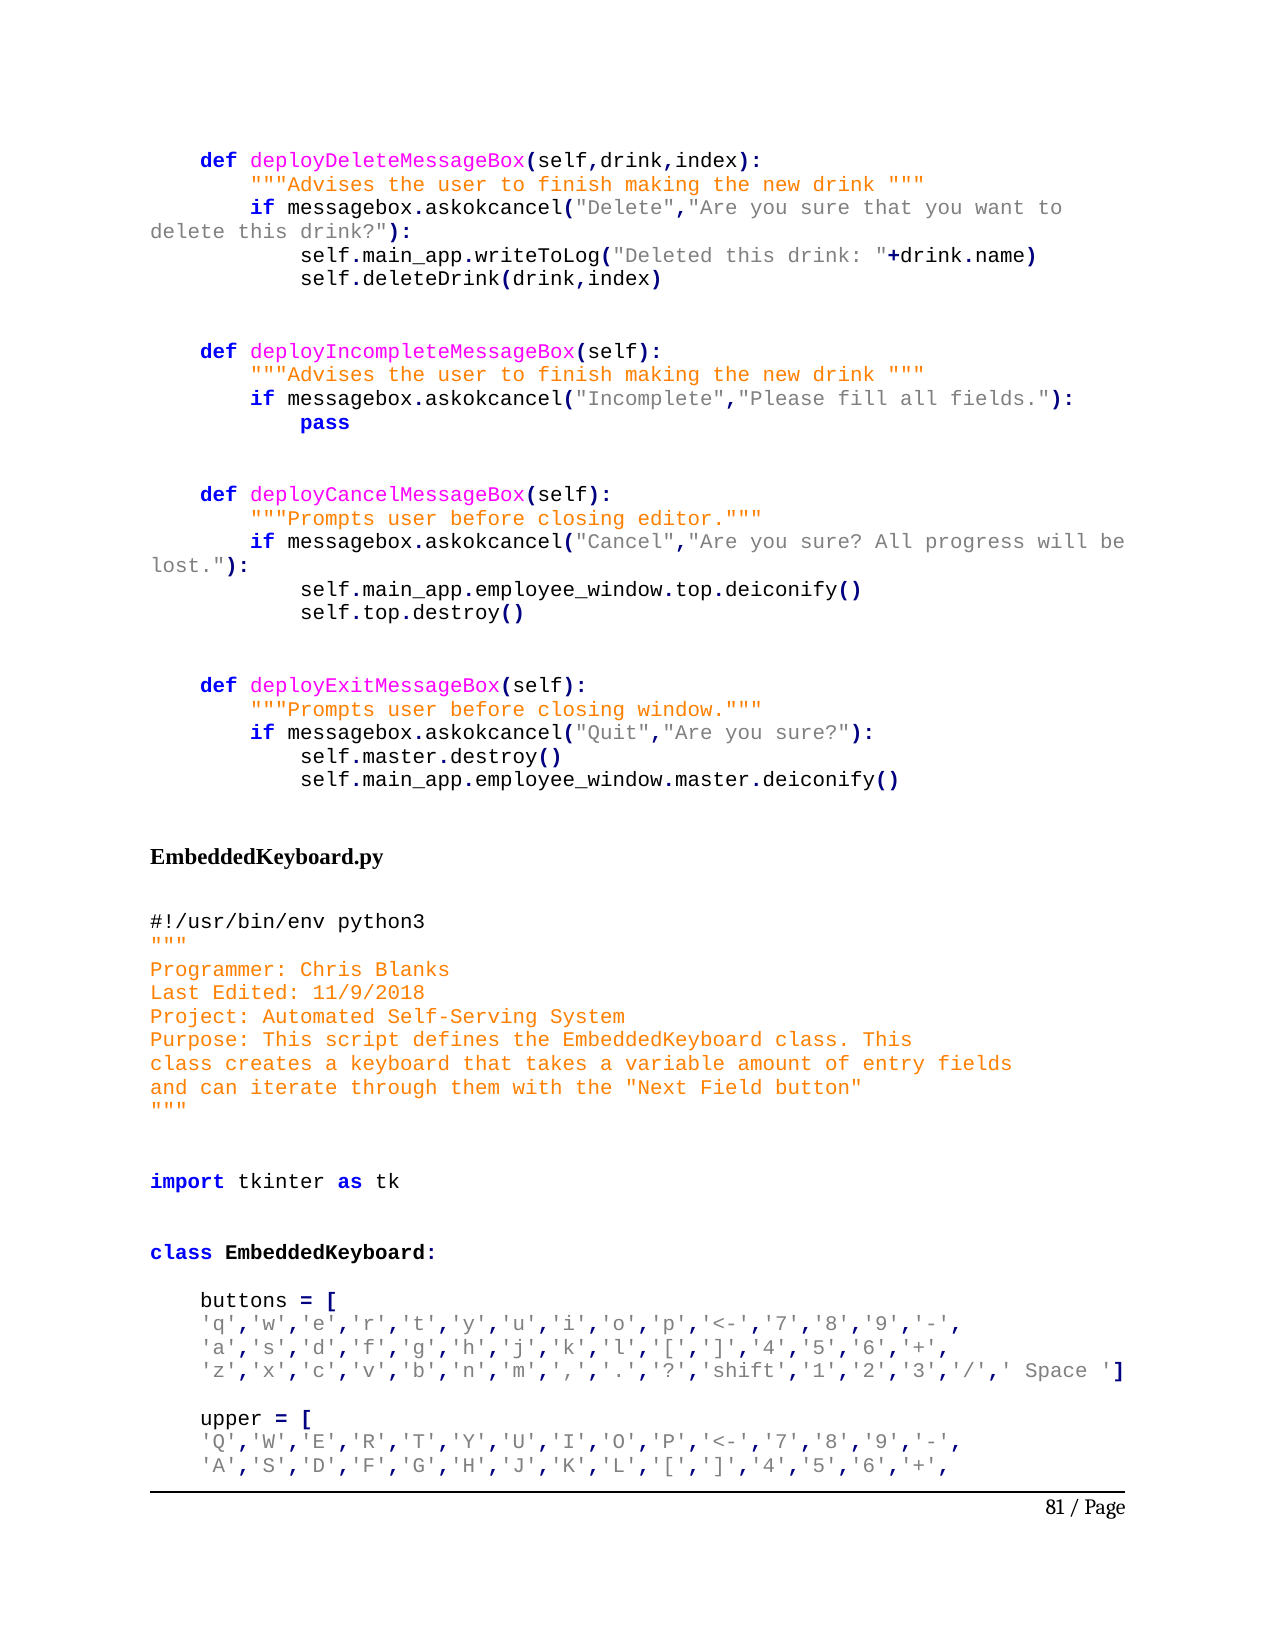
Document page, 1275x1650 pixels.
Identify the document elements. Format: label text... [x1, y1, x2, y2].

text upper = [ [150, 1408, 1125, 1431]
text pass [150, 412, 1125, 435]
text """ [150, 935, 1125, 958]
subtitle EmbeddedKeyboard.py [150, 843, 1125, 870]
text if messagebox.askokcancel("Quit","Are you sure?"): [150, 722, 1125, 746]
text 'z','x','c','v','b','n','m',',','.','?','shift','1','2','3','/',' Space '] [150, 1361, 1125, 1384]
text def deployIncompleteMessageBox(self): [150, 341, 1125, 364]
text def deployDeleteMessageBox(self,drink,index): [150, 150, 1125, 174]
text 'a','s','d','f','g','h','j','k','l','[',']','4','5','6','+', [150, 1337, 1125, 1361]
text Project: Automated Self-Serving System [150, 1006, 1125, 1029]
text 'q','w','e','r','t','y','u','i','o','p','<-','7','8','9','-', [150, 1313, 1125, 1337]
text 'A','S','D','F','G','H','J','K','L','[',']','4','5','6','+', [150, 1455, 1125, 1479]
text if messagebox.askokcancel("Cancel","Are you sure? All progress will be lost."): [150, 531, 1125, 579]
text Last Edited: 11/9/2018 [150, 982, 1125, 1006]
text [150, 174, 1125, 197]
text if messagebox.askokcancel("Incomplete","Please fill all fields."): [150, 388, 1125, 412]
text self.main_app.writeToLog("Deleted this drink: "+drink.name) [150, 244, 1125, 268]
text self.master.destroy() [150, 746, 1125, 769]
text """Prompts user before closing window.""" [150, 698, 1125, 722]
text self.top.destroy() [150, 602, 1125, 626]
text self.main_app.employee_window.master.deiconify() [150, 769, 1125, 793]
text Programmer: Chris Blanks [150, 958, 1125, 982]
text def deployExitMessageBox(self): [150, 675, 1125, 698]
text buttons = [ [150, 1289, 1125, 1313]
text self.deleteDrink(drink,index) [150, 268, 1125, 292]
text import tkinter as tk [150, 1171, 1125, 1195]
text if messagebox.askokcancel("Delete","Are you sure that you want to delete this drink?"): [150, 197, 1125, 244]
text """Advises the user to finish making the new drink """ [150, 364, 1125, 388]
text self.main_app.employee_window.top.deiconify() [150, 579, 1125, 602]
text #!/usr/bin/env python3 [150, 911, 1125, 935]
text """ [150, 1100, 1125, 1124]
text Purpose: This script defines the EmbeddedKeyboard class. This [150, 1029, 1125, 1053]
text class EmbeddedKeyboard: [150, 1242, 1125, 1266]
text 'Q','W','E','R','T','Y','U','I','O','P','<-','7','8','9','-', [150, 1431, 1125, 1455]
text """Prompts user before closing editor.""" [150, 508, 1125, 531]
text def deployCancelMessageBox(self): [150, 484, 1125, 508]
text and can iterate through them with the "Next Field button" [150, 1077, 1125, 1100]
text class creates a keyboard that takes a variable amount of entry fields [150, 1053, 1125, 1077]
